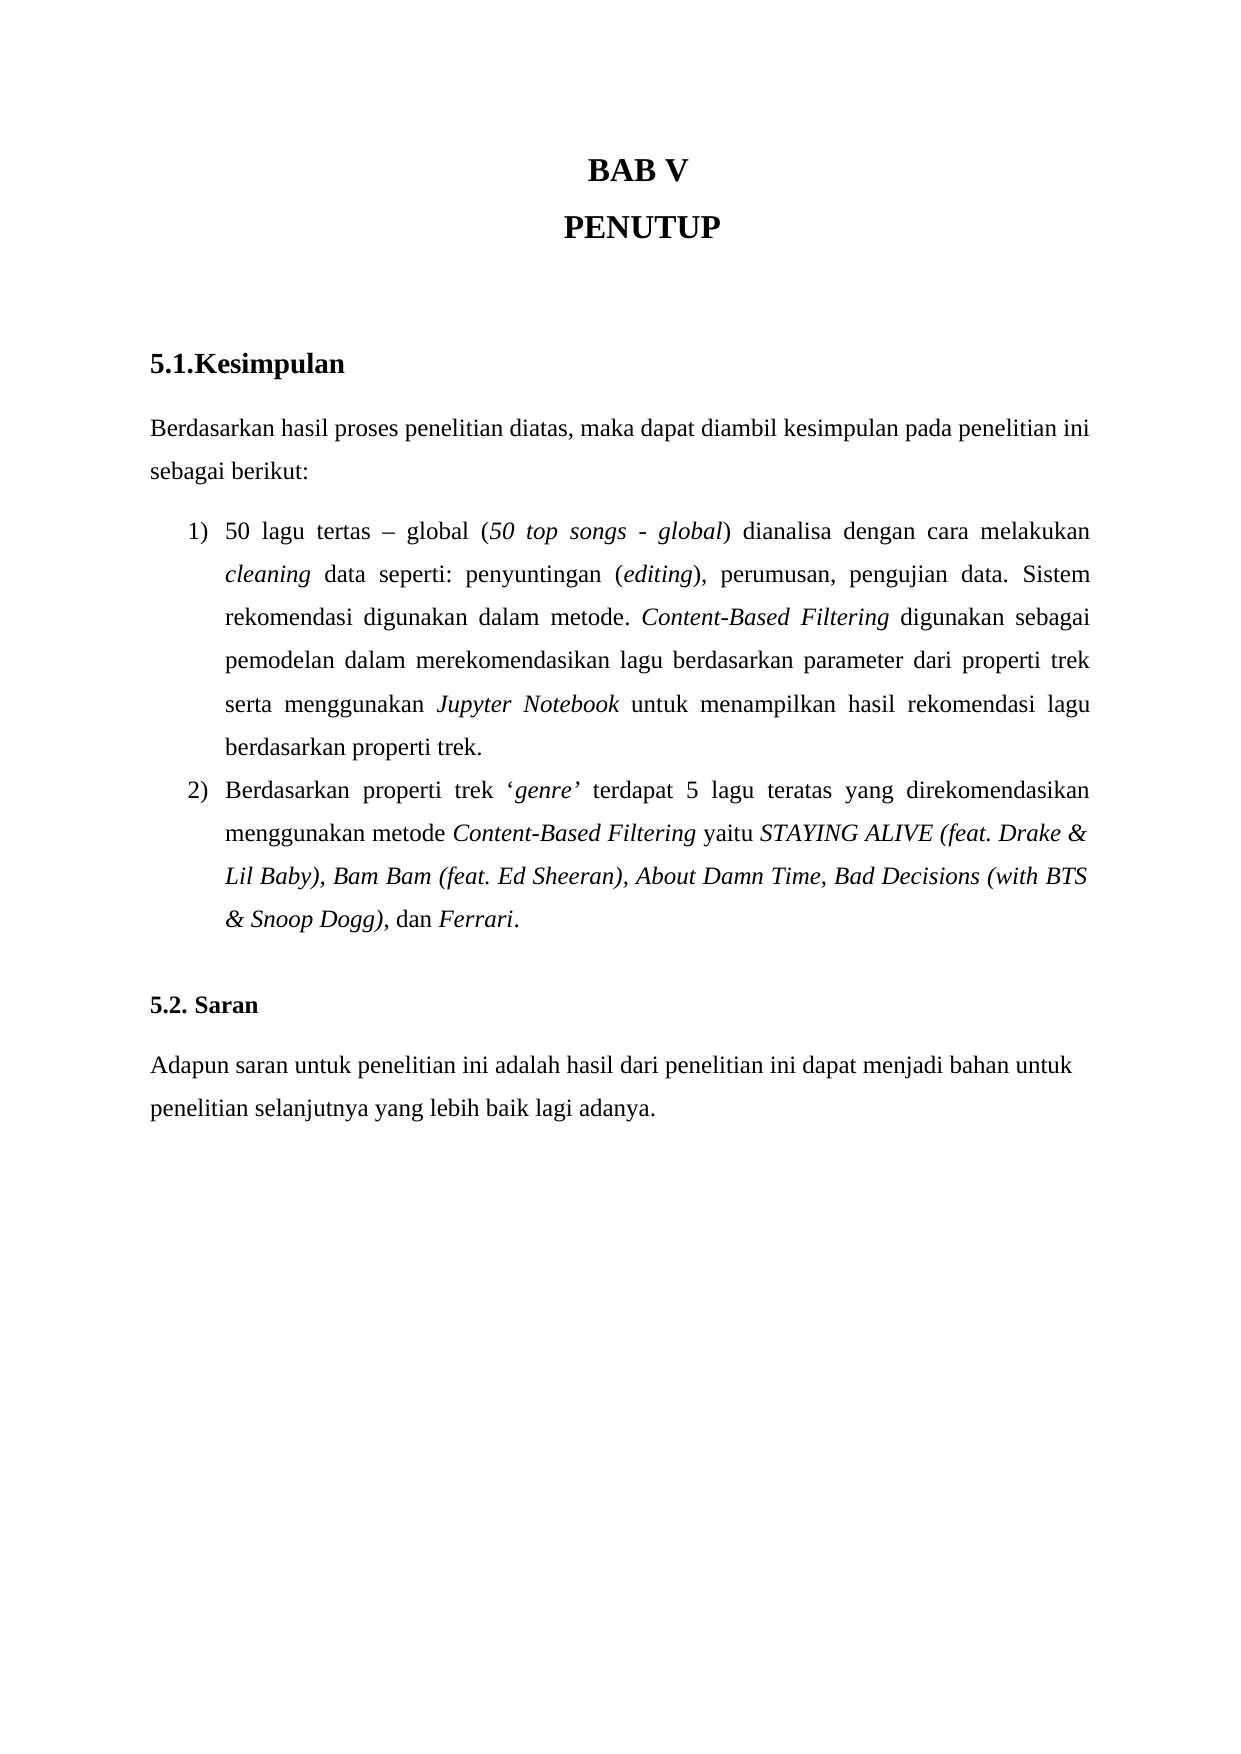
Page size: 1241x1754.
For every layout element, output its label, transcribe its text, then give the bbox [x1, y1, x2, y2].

list Berdasarkan properti trek ‘genre’ terdapat 5 lagu teratas yang direkomendasikan menggunakan metode Content-Based Filtering yaitu STAYING ALIVE (feat. Drake & Lil Baby), Bam Bam (feat. Ed Sheeran), About Damn Time, Bad Decisions (with BTS & Snoop Dogg), dan Ferrari. [187, 775, 1090, 933]
list 50 lagu tertas – global (50 top songs - global) dianalisa dengan cara melakukan cleaning data seperti: penyuntingan (editing), perumusan, pengujian data. Sistem rekomendasi digunakan dalam metode. Content-Based Filtering digunakan sebagai pemodelan dalam merekomendasikan lagu berdasarkan parameter dari properti trek serta menggunakan Jupyter Notebook untuk menampilkan hasil rekomendasi lagu berdasarkan properti trek. [187, 516, 1090, 761]
subtitle BAB V PENUTUP [157, 150, 1090, 246]
text Berdasarkan hasil proses penelitian diatas, maka dapat diambil kesimpulan pada penelitian ini sebagai berikut: [150, 413, 1090, 485]
list Kesimpulan [150, 346, 1090, 380]
text Adapun saran untuk penelitian ini adalah hasil dari penelitian ini dapat menjadi bahan untuk penelitian selanjutnya yang lebih baik lagi adanya. [150, 1050, 1090, 1122]
list Saran [150, 991, 1090, 1019]
